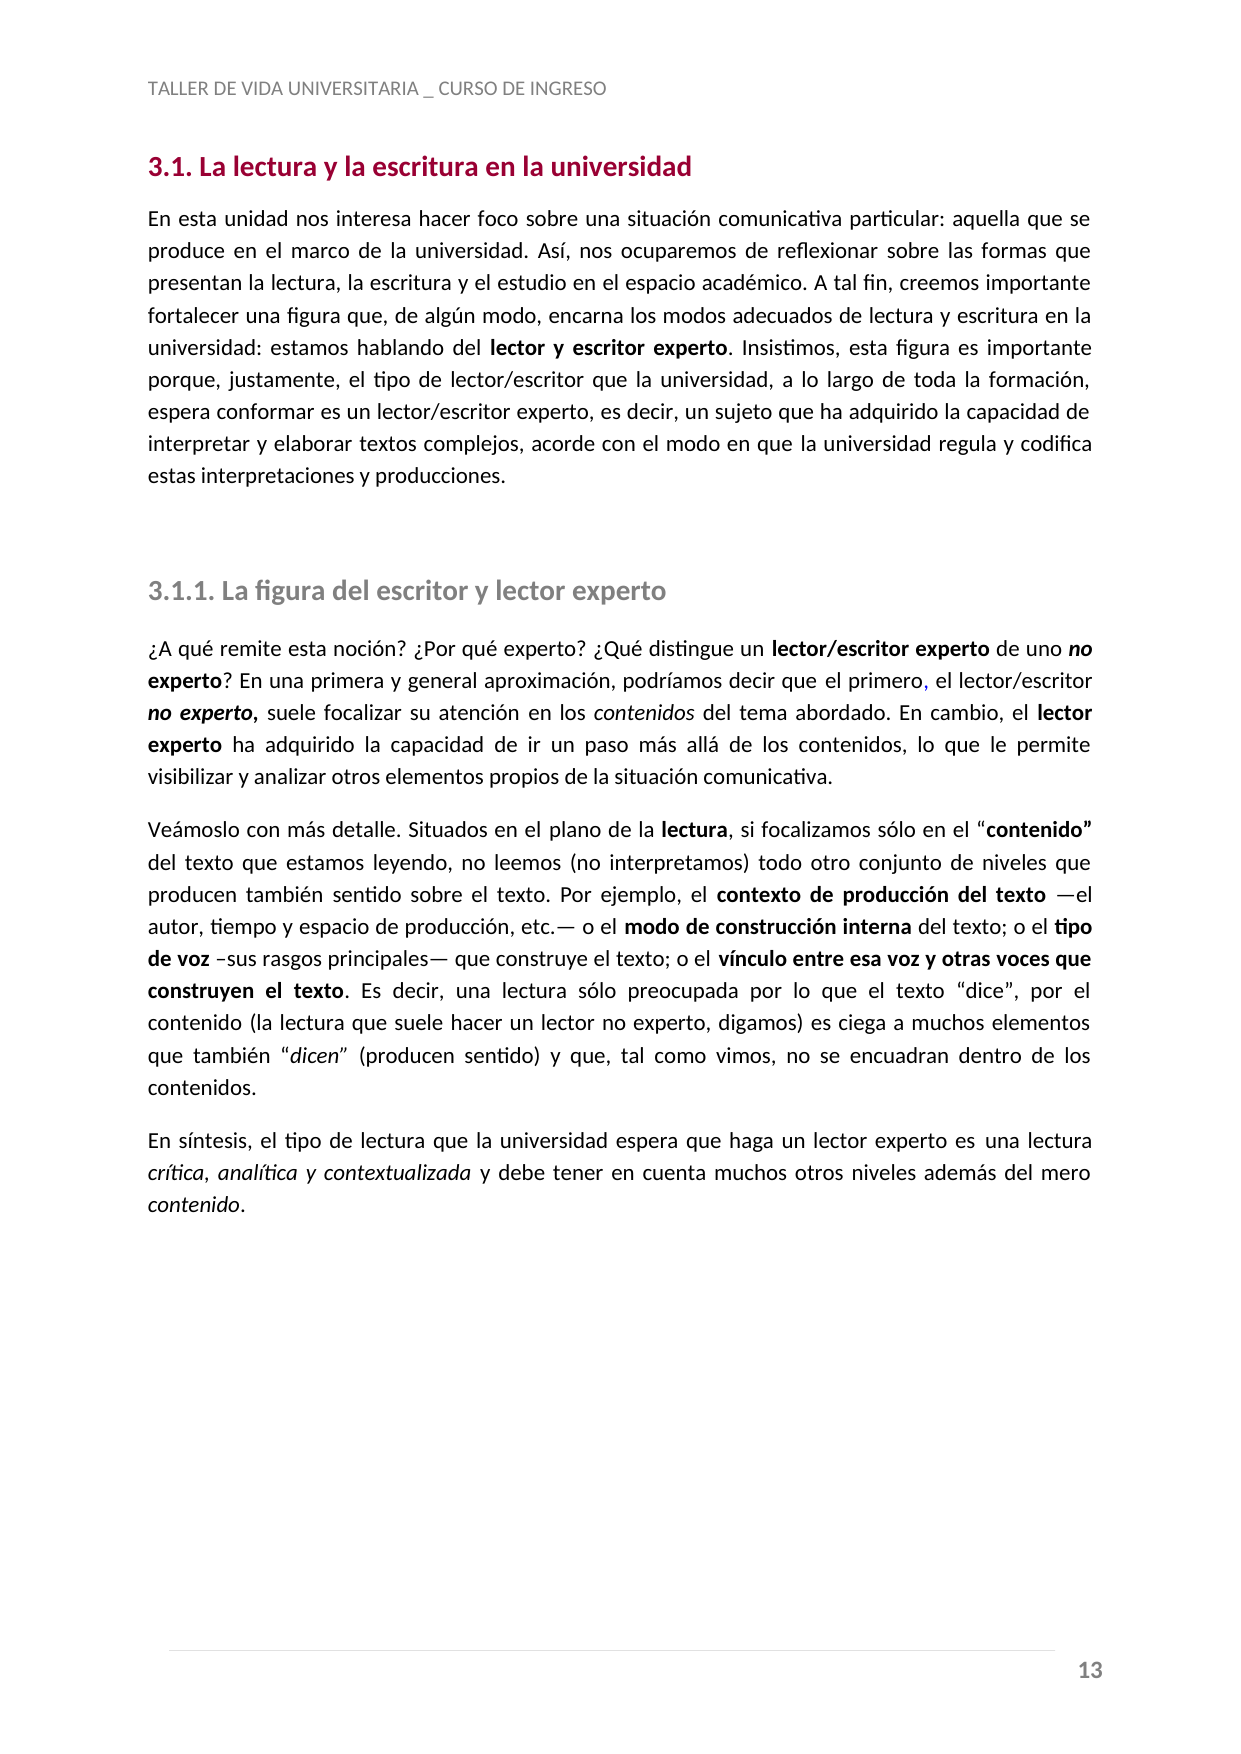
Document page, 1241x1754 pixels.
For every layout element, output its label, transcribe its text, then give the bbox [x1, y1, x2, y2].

text Veámoslo con más detalle. Situados en el plano de la lectura, si focalizamos sólo en el “contenido” del texto que estamos leyendo, no leemos (no interpretamos) todo otro conjunto de niveles que producen también sentido sobre el texto. Por ejemplo, el contexto de producción del texto —el autor, tiempo y espacio de producción, etc.— o el modo de construcción interna del texto; o el tipo de voz –sus rasgos principales— que construye el texto; o el vínculo entre esa voz y otras voces que construyen el texto. Es decir, una lectura sólo preocupada por lo que el texto “dice”, por el contenido (la lectura que suele hacer un lector no experto, digamos) es ciega a muchos elementos que también “dicen” (producen sentido) y que, tal como vimos, no se encuadran dentro de los contenidos. [148, 815, 1092, 1101]
text En esta unidad nos interesa hacer foco sobre una situación comunicativa particular: aquella que se produce en el marco de la universidad. Así, nos ocuparemos de reflexionar sobre las formas que presentan la lectura, la escritura y el estudio en el espacio académico. A tal fin, creemos importante fortalecer una figura que, de algún modo, encarna los modos adecuados de lectura y escritura en la universidad: estamos hablando del lector y escritor experto. Insistimos, esta figura es importante porque, justamente, el tipo de lector/escritor que la universidad, a lo largo de toda la formación, espera conformar es un lector/escritor experto, es decir, un sujeto que ha adquirido la capacidad de interpretar y elaborar textos complejos, acorde con el modo en que la universidad regula y codifica estas interpretaciones y producciones. [148, 204, 1092, 490]
text En síntesis, el tipo de lectura que la universidad espera que haga un lector experto es una lectura crítica, analítica y contextualizada y debe tener en cuenta muchos otros niveles además del mero contenido. [148, 1126, 1092, 1218]
subtitle 3.1. La lectura y la escritura en la universidad [148, 148, 1092, 183]
subtitle 3.1.1. La figura del escritor y lector experto [148, 572, 1092, 607]
text ¿A qué remite esta noción? ¿Por qué experto? ¿Qué distingue un lector/escritor experto de uno no experto? En una primera y general aproximación, podríamos decir que el primero, el lector/escritor no experto, suele focalizar su atención en los contenidos del tema abordado. En cambio, el lector experto ha adquirido la capacidad de ir un paso más allá de los contenidos, lo que le permite visibilizar y analizar otros elementos propios de la situación comunicativa. [148, 634, 1092, 790]
